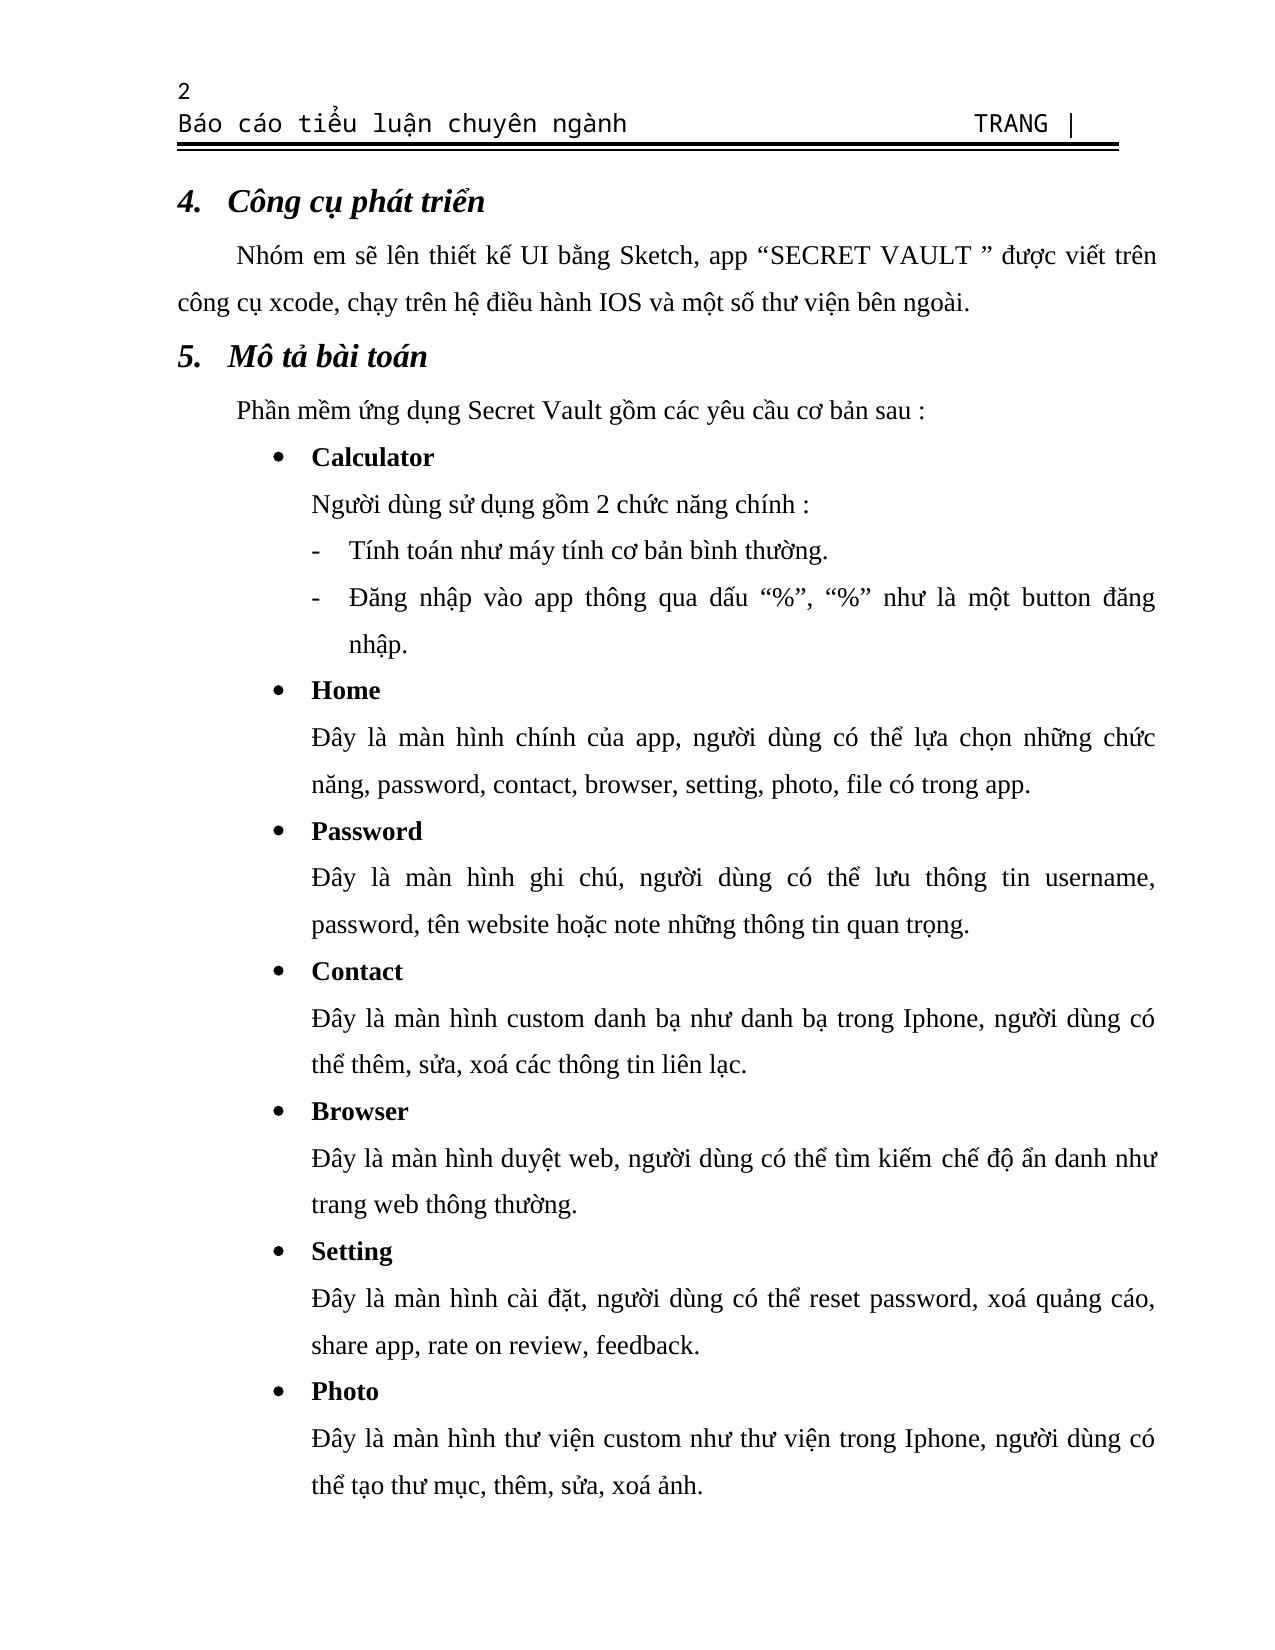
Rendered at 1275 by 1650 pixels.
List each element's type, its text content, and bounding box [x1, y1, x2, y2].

list Setting [274, 1235, 1157, 1266]
list Tính toán như máy tính cơ bản bình thường. [311, 534, 1157, 566]
list Đăng nhập vào app thông qua dấu “%”, “%” như là một button đăng nhập. [311, 581, 1157, 659]
list Calculator [274, 441, 1157, 472]
list Đây là màn hình ghi chú, người dùng có thể lưu thông tin username, password, tên website hoặc note những thông tin quan trọng. [311, 861, 1157, 939]
list Đây là màn hình cài đặt, người dùng có thể reset password, xoá quảng cáo, share app, rate on review, feedback. [311, 1282, 1157, 1360]
list Đây là màn hình custom danh bạ như danh bạ trong Iphone, người dùng có thể thêm, sửa, xoá các thông tin liên lạc. [311, 1002, 1157, 1079]
list Photo [274, 1375, 1157, 1407]
list Người dùng sử dụng gồm 2 chức năng chính : [311, 488, 1157, 519]
list Password [274, 814, 1157, 846]
list Browser [274, 1095, 1157, 1126]
text Nhóm em sẽ lên thiết kế UI bằng Sketch, app “SECRET VAULT ” được viết trên công cụ xcode, chạy trên hệ điều hành IOS và một số thư viện bên ngoài. [177, 239, 1157, 317]
list Đây là màn hình duyệt web, người dùng có thể tìm kiếm chế độ ẩn danh như trang web thông thường. [311, 1142, 1157, 1220]
list Home [274, 674, 1157, 706]
list Đây là màn hình thư viện custom như thư viện trong Iphone, người dùng có thể tạo thư mục, thêm, sửa, xoá ảnh. [311, 1422, 1157, 1500]
list Đây là màn hình chính của app, người dùng có thể lựa chọn những chức năng, password, contact, browser, setting, photo, file có trong app. [311, 721, 1157, 799]
text Phần mềm ứng dụng Secret Vault gồm các yêu cầu cơ bản sau : [177, 394, 1157, 425]
subtitle 4. Công cụ phát triển [177, 182, 1157, 220]
list Contact [274, 955, 1157, 986]
subtitle 5. Mô tả bài toán [177, 337, 1157, 375]
